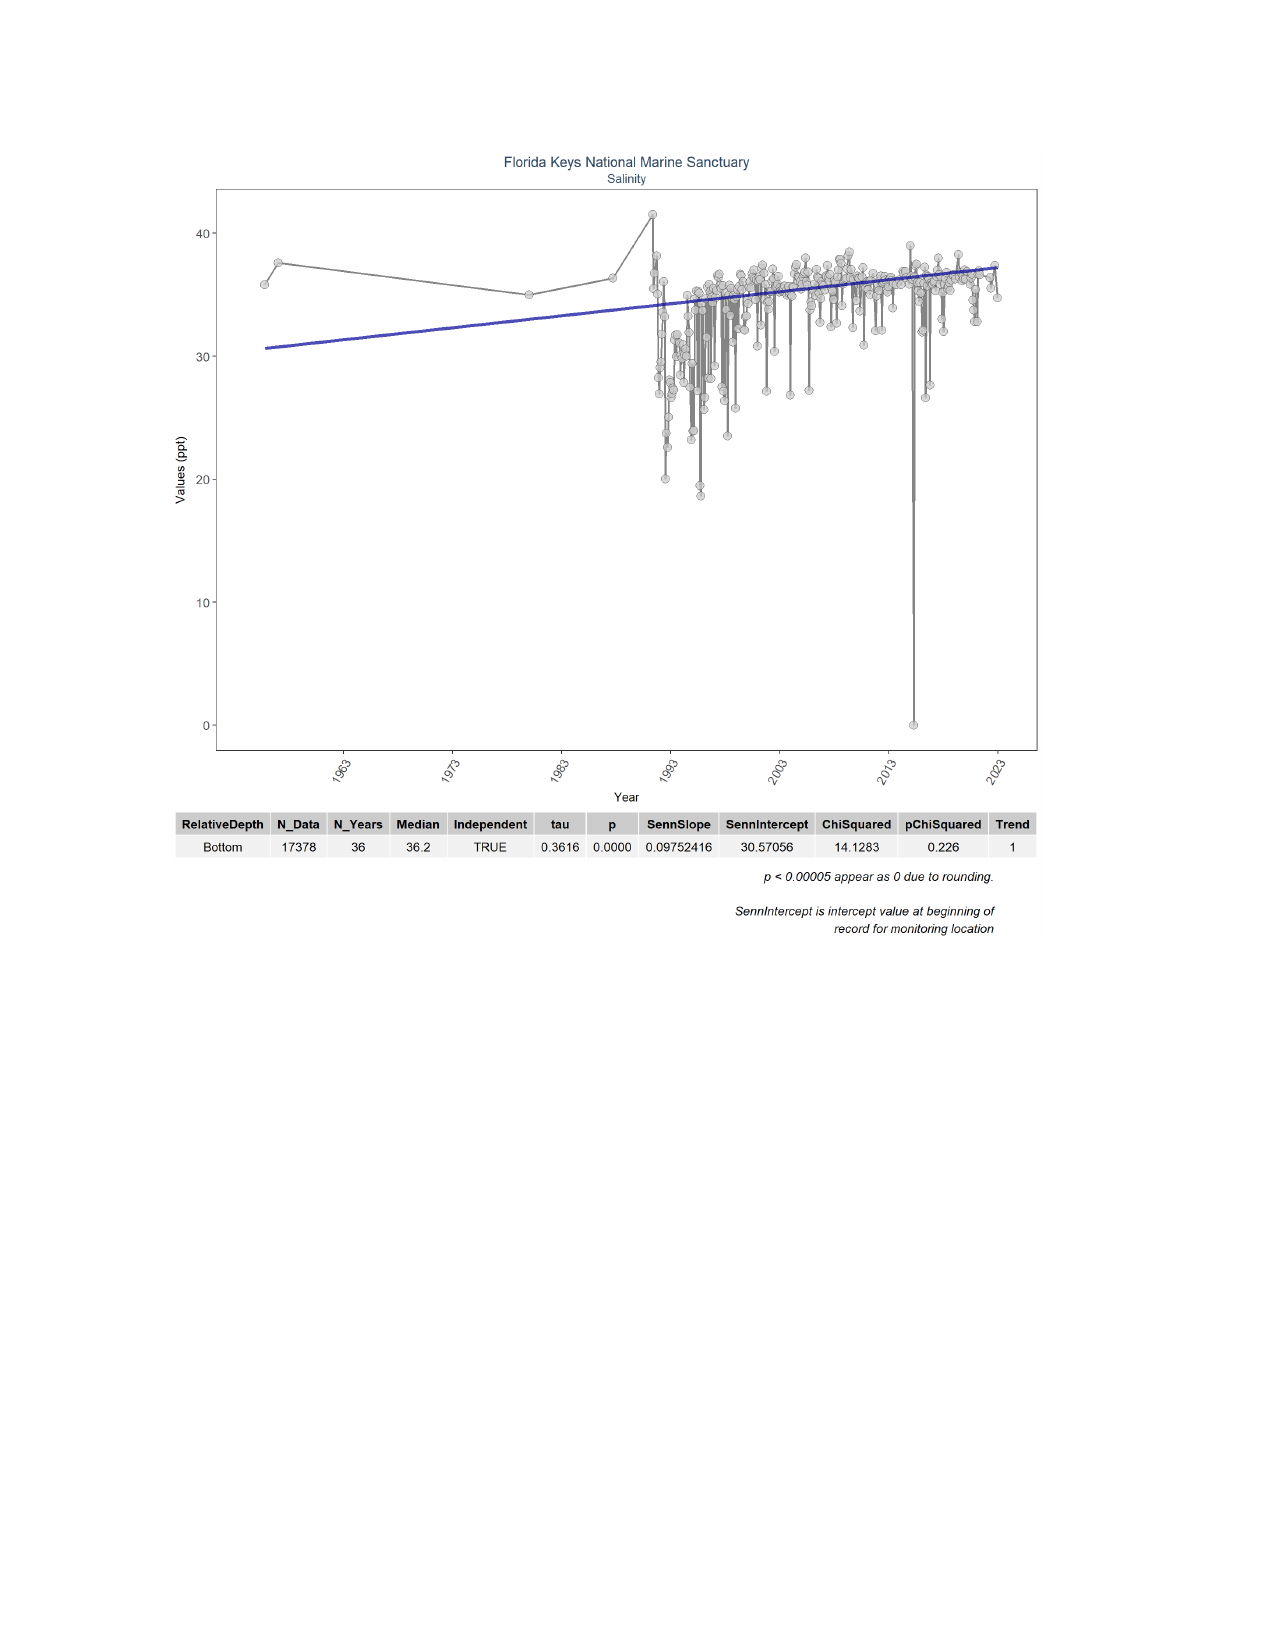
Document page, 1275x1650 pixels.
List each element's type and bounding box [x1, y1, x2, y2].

picture [168, 150, 1044, 938]
